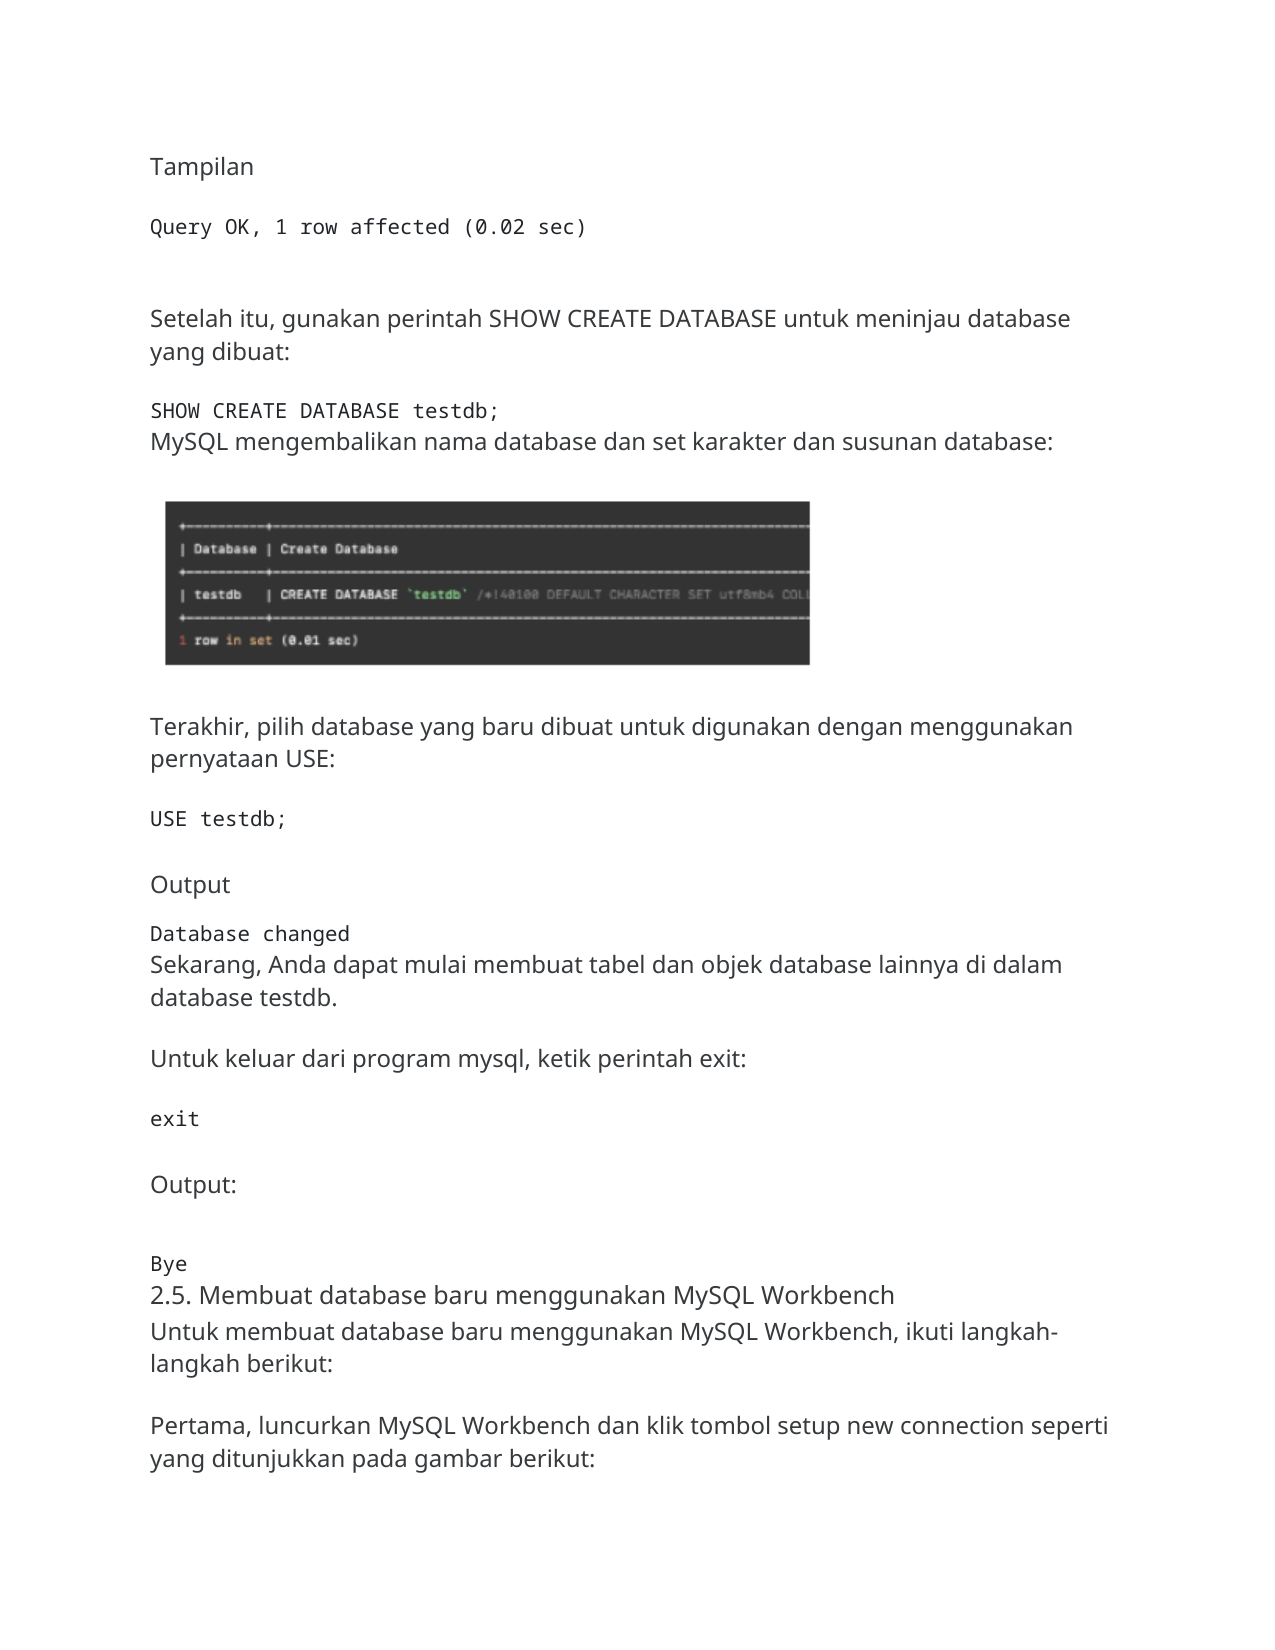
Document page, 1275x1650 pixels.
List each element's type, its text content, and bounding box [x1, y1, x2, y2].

text Tampilan [150, 150, 1125, 183]
text SHOW CREATE DATABASE testdb; [150, 396, 1125, 425]
text Untuk keluar dari program mysql, ketik perintah exit: [150, 1042, 1125, 1075]
text Sekarang, Anda dapat mulai membuat tabel dan objek database lainnya di dalam database testdb. [150, 948, 1125, 1013]
text Setelah itu, gunakan perintah SHOW CREATE DATABASE untuk meninjau database yang dibuat: [150, 302, 1125, 367]
picture [150, 486, 832, 681]
text Output: [150, 1132, 1125, 1230]
text USE testdb; [150, 804, 1125, 832]
text exit [150, 1104, 1125, 1132]
text MySQL mengembalikan nama database dan set karakter dan susunan database: [150, 425, 1125, 457]
text Bye [150, 1249, 1125, 1278]
text Pertama, luncurkan MySQL Workbench dan klik tombol setup new connection seperti yang ditunjukkan pada gambar berikut: [150, 1409, 1125, 1474]
subtitle 2.5. Membuat database baru menggunakan MySQL Workbench [150, 1278, 1125, 1312]
text Output [150, 832, 1125, 900]
text Query OK, 1 row affected (0.02 sec) [150, 212, 1125, 240]
text Terakhir, pilih database yang baru dibuat untuk digunakan dengan menggunakan pernyataan USE: [150, 709, 1125, 775]
text Database changed [150, 919, 1125, 948]
text Untuk membuat database baru menggunakan MySQL Workbench, ikuti langkah-langkah berikut: [150, 1314, 1125, 1380]
